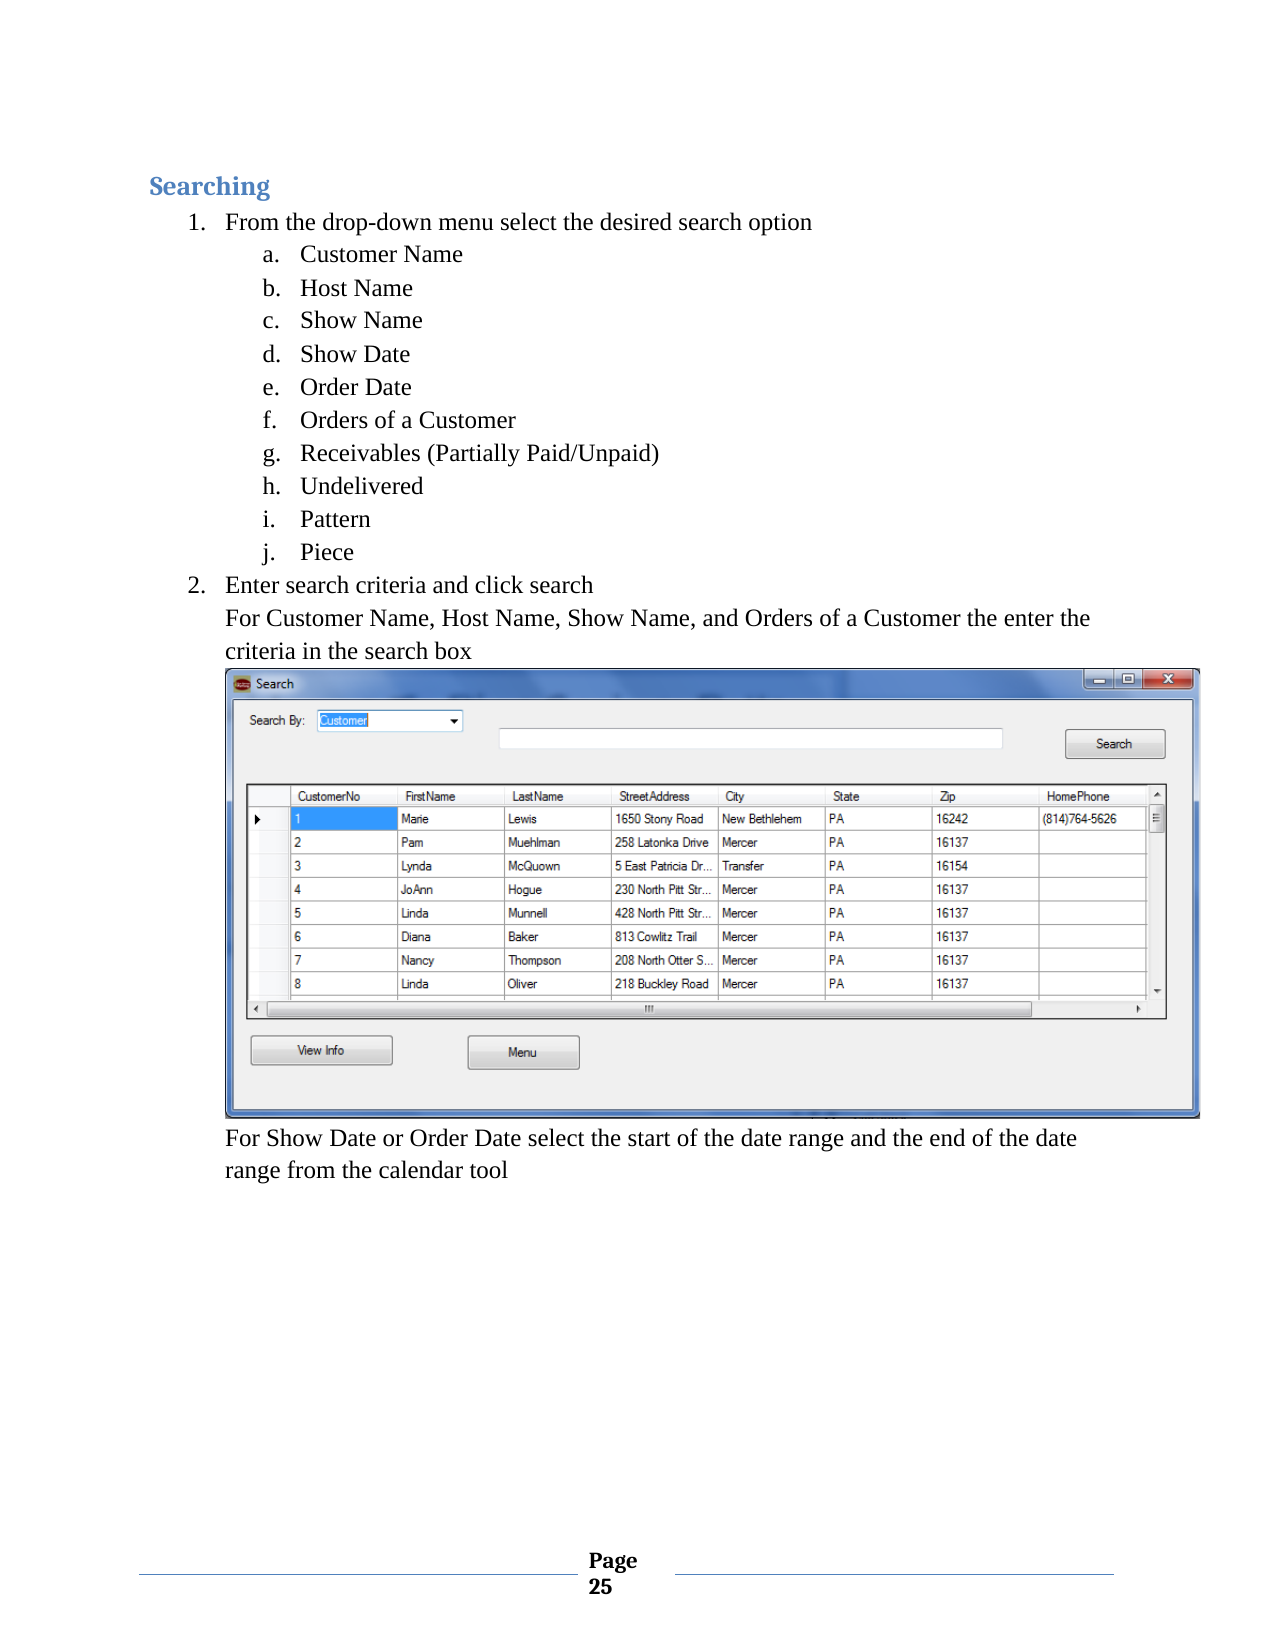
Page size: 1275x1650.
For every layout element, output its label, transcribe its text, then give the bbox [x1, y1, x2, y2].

list Receivables (Partially Paid/Unpaid) [262, 438, 1125, 466]
list For Show Date or Order Date select the start of the date range and the end of the date range from the calendar tool [225, 1123, 1125, 1184]
list Undelivered [262, 471, 1125, 499]
list Pattern [262, 504, 1125, 532]
list Orders of a Customer [262, 405, 1125, 433]
list Enter search criteria and click search [187, 570, 1125, 598]
list Piece [262, 537, 1125, 566]
list From the drop-down menu select the desired search option [187, 207, 1125, 235]
list Show Date [262, 339, 1125, 367]
picture [225, 668, 1200, 1119]
list Host Name [262, 273, 1125, 301]
list Show Name [262, 306, 1125, 334]
list For Customer Name, Host Name, Show Name, and Orders of a Customer the enter the criteria in the search box [225, 603, 1125, 664]
list Customer Name [262, 239, 1125, 268]
list Order Date [262, 372, 1125, 400]
subtitle Searching [150, 171, 1125, 202]
